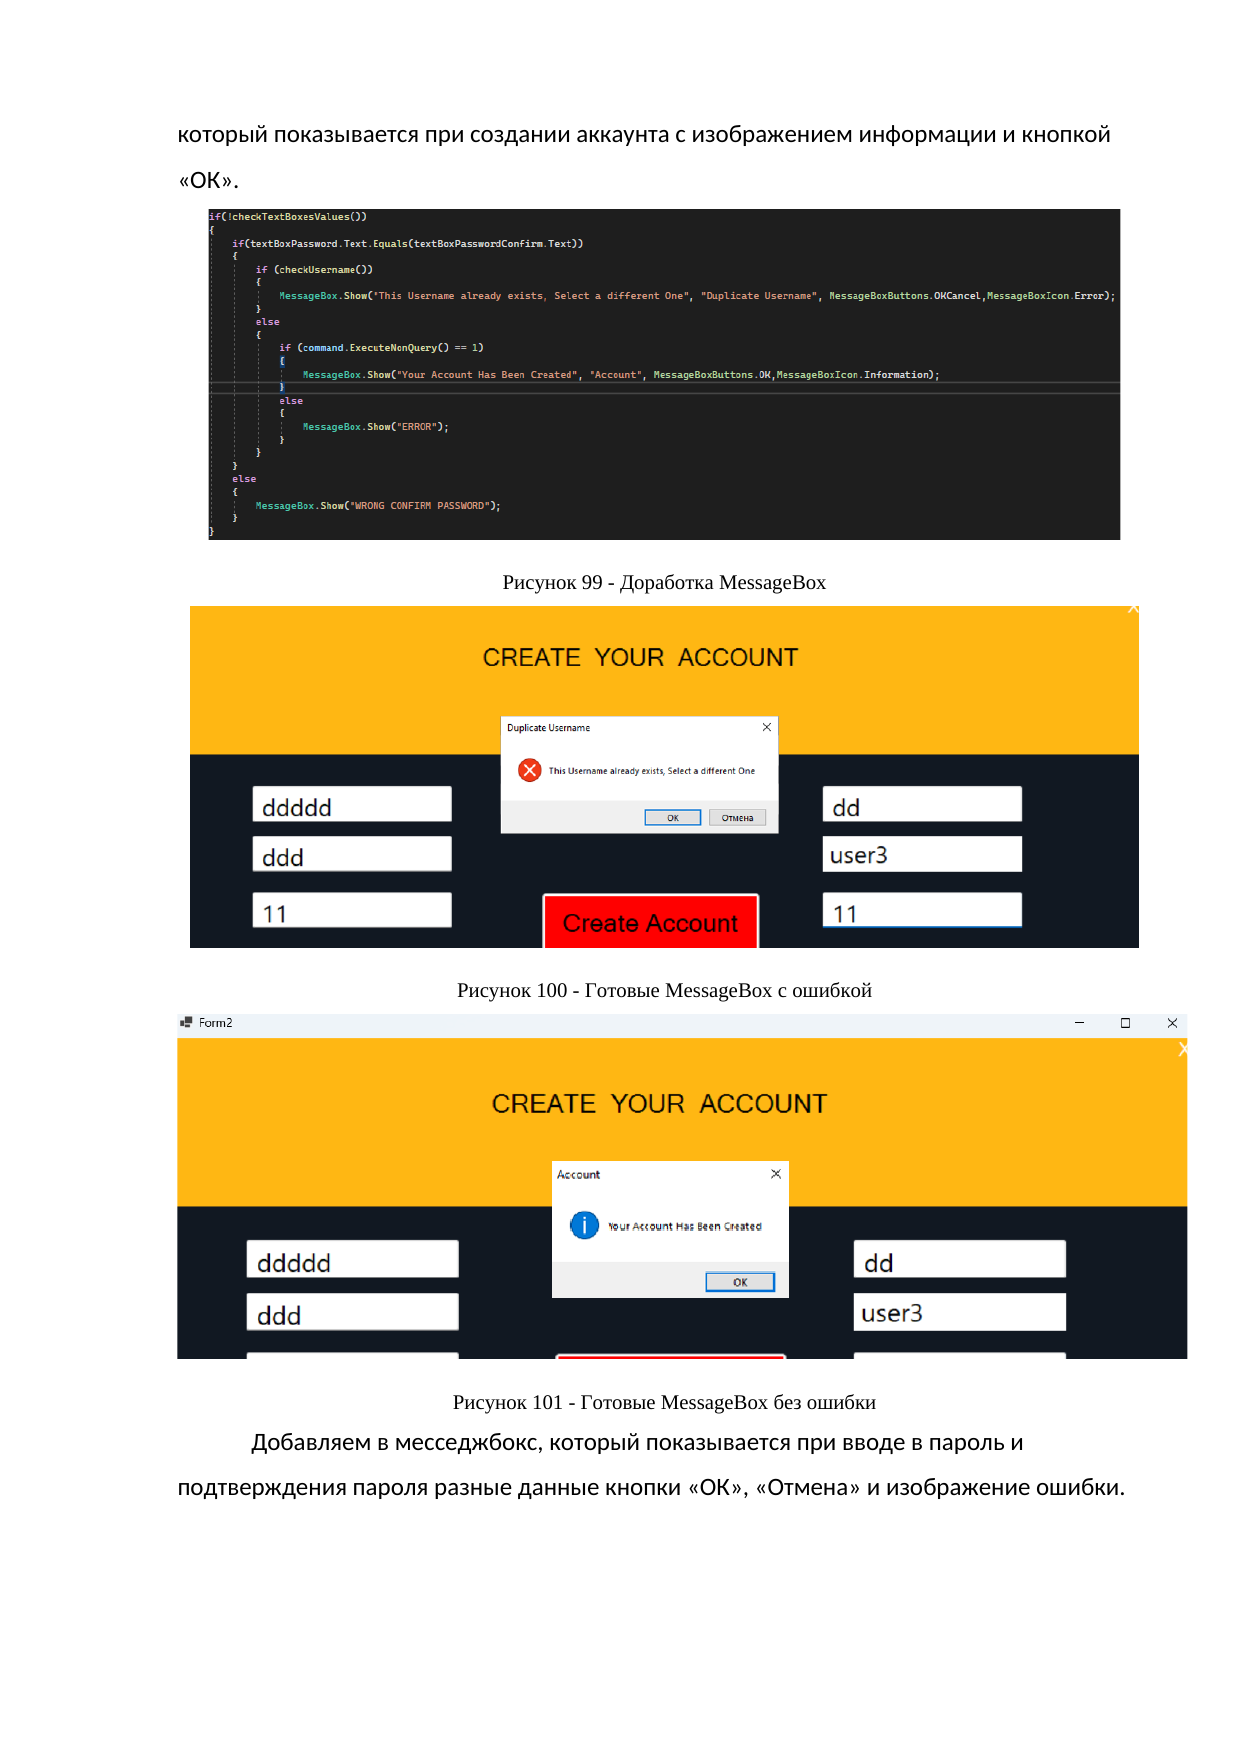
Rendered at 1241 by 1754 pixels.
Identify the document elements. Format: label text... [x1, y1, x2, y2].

text Рисунок 101 - Готовые MessageBox без ошибки [177, 1390, 1152, 1414]
text Рисунок 100 - Готовые MessageBox с ошибкой [177, 978, 1152, 1002]
text Добавляем в месседжбокс, который показывается при вводе в пароль и подтверждения пароля разные данные кнопки «ОК», «Отмена» и изображение ошибки. [177, 1426, 1152, 1502]
picture [208, 209, 1121, 540]
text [177, 118, 1152, 194]
picture [177, 1014, 1188, 1359]
text Рисунок 99 - Доработка MessageBox [177, 570, 1152, 594]
picture [190, 606, 1139, 948]
